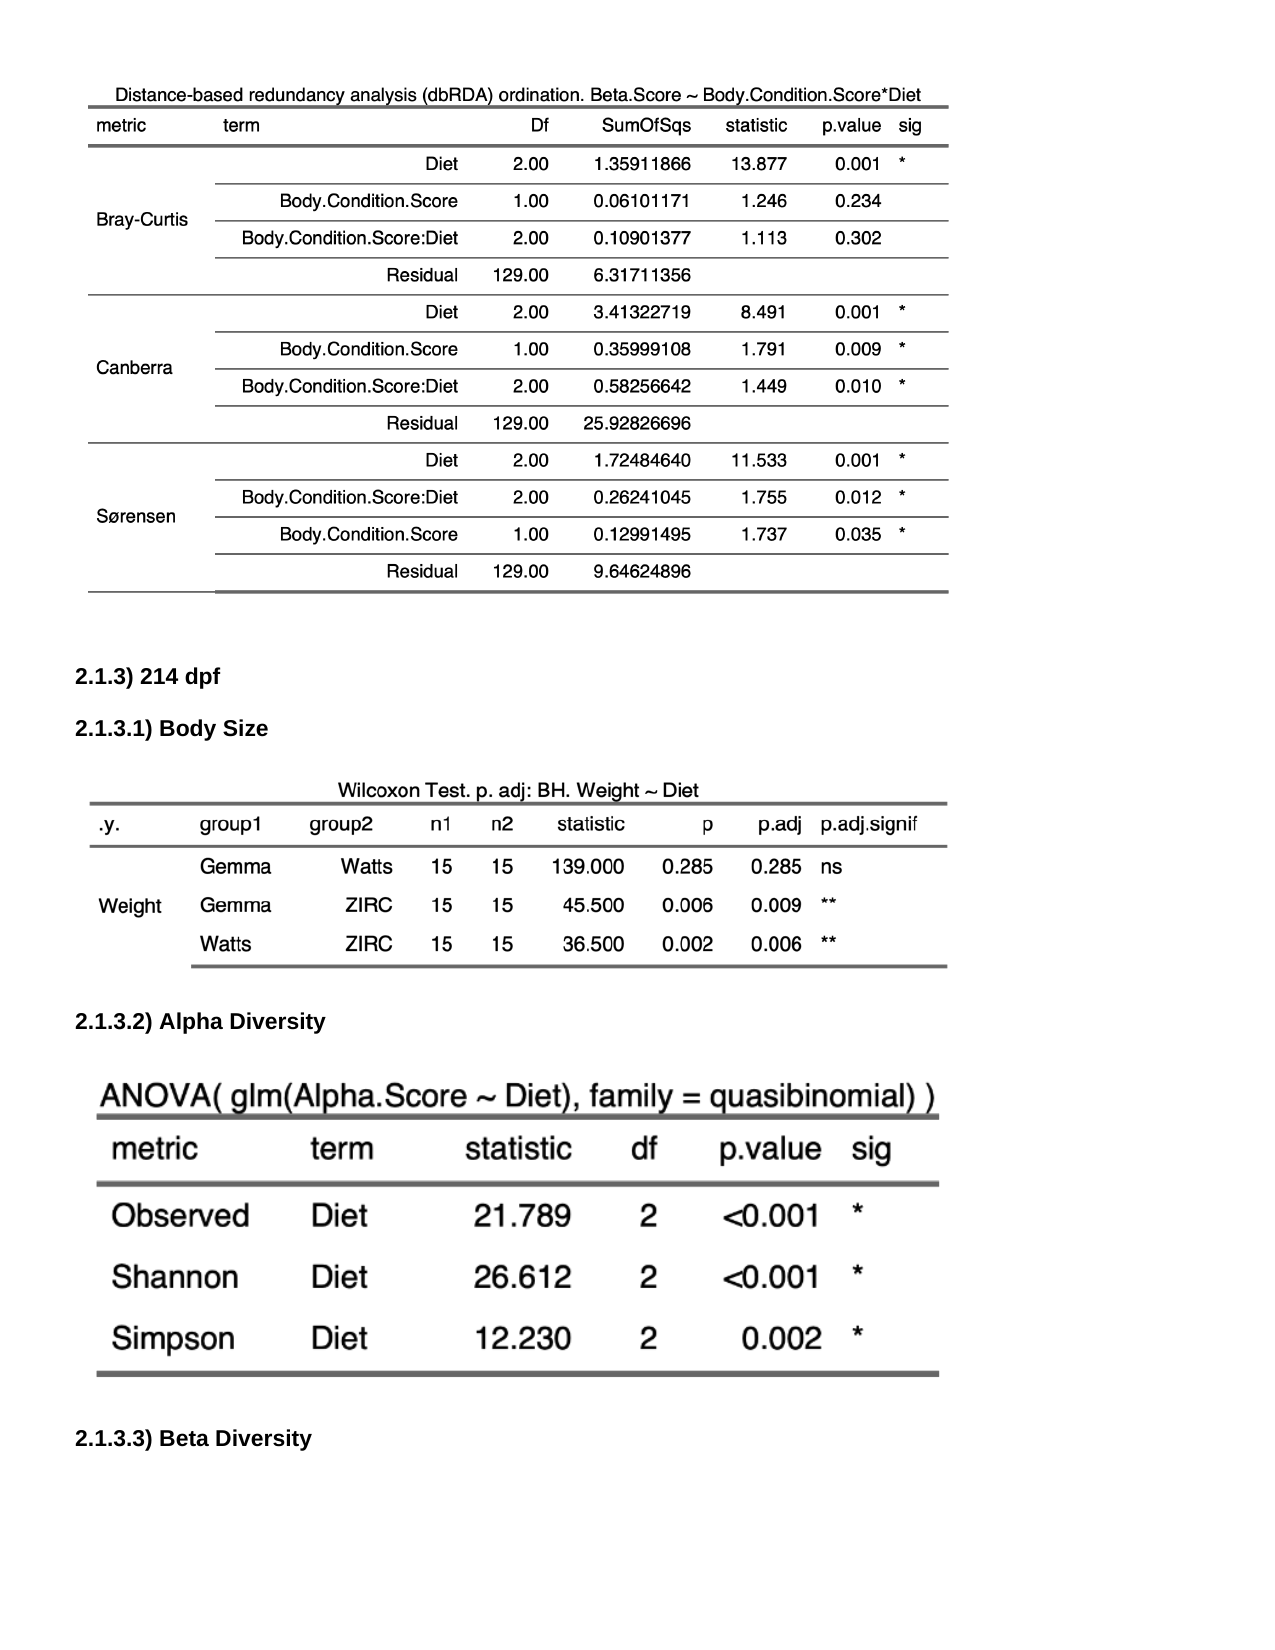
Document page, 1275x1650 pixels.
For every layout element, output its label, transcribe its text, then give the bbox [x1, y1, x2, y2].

text 2.1.3.2) Alpha Diversity [75, 1008, 1200, 1034]
picture [75, 768, 961, 982]
text 2.1.3) 214 dpf [75, 663, 1200, 689]
picture [75, 1060, 961, 1399]
picture [75, 75, 961, 606]
text 2.1.3.1) Body Size [75, 715, 1200, 742]
text 2.1.3.3) Beta Diversity [75, 1425, 1200, 1451]
